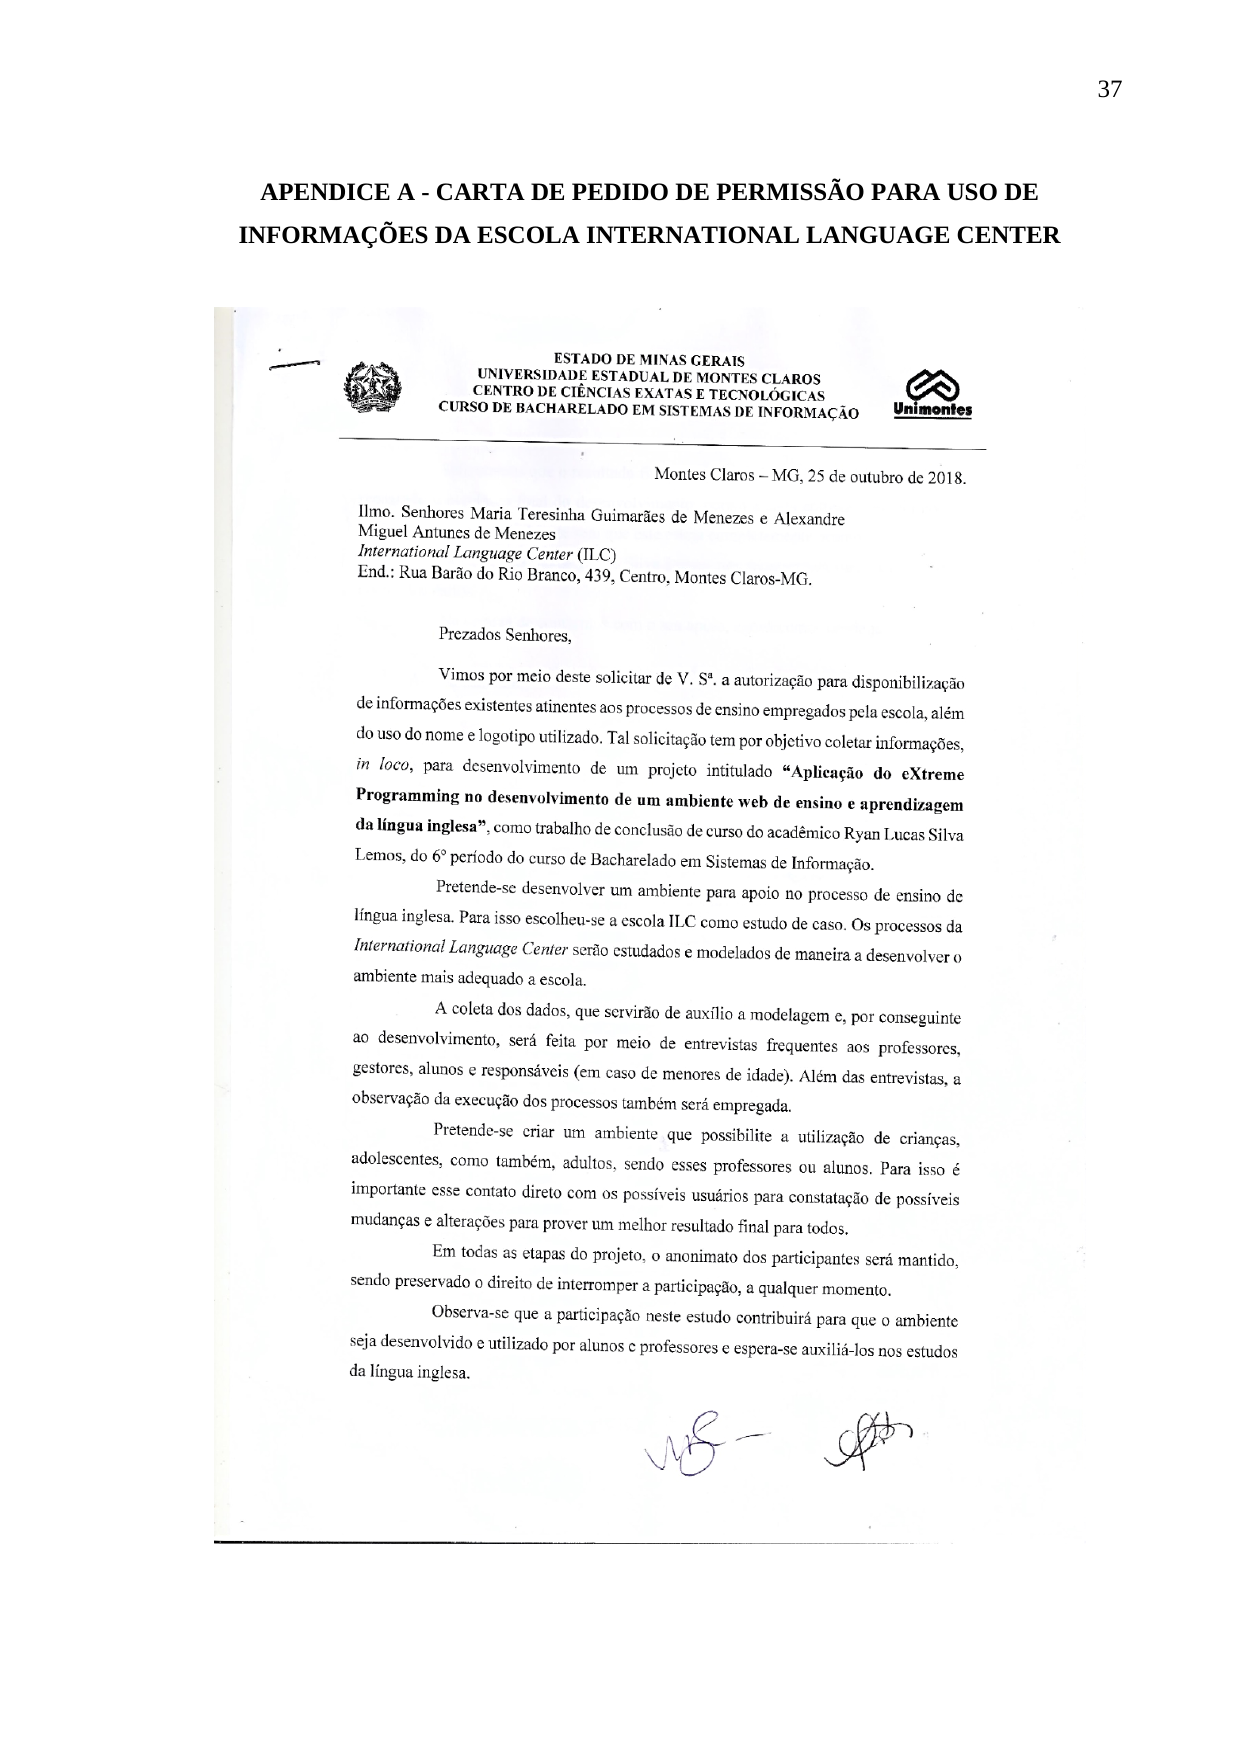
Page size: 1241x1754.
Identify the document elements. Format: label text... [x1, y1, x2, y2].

picture [214, 308, 1086, 1543]
subtitle Apendice A - carta de pedido de permissão para uso de informações da escola International language center [177, 177, 1122, 249]
